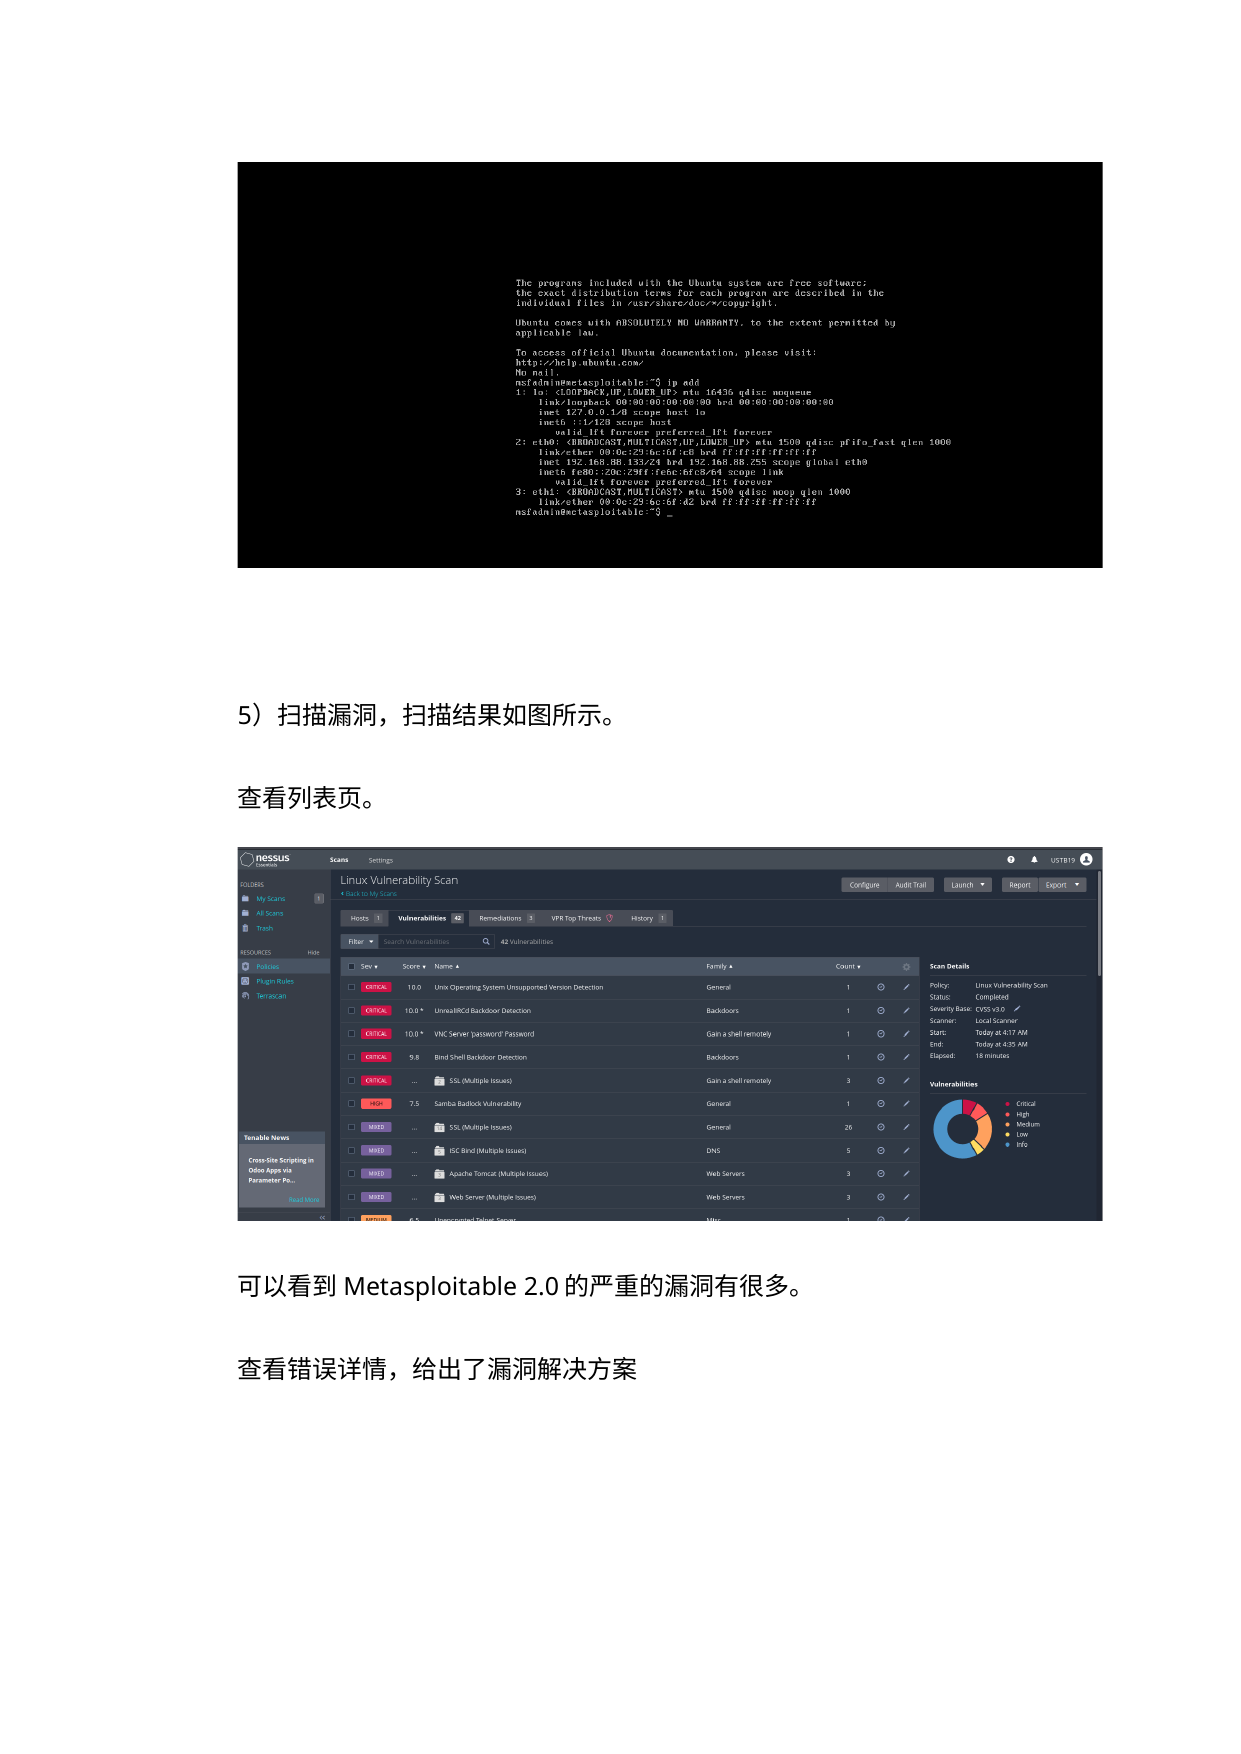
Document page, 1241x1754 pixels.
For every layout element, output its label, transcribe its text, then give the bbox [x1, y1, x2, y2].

text 查看列表页。 [187, 764, 1053, 829]
picture [237, 847, 1103, 1221]
picture [237, 162, 1103, 568]
text 查看错误详情，给出了漏洞解决方案 [187, 1336, 1053, 1401]
text 5）扫描漏洞，扫描结果如图所示。 [187, 681, 1053, 746]
text 可以看到 Metasploitable 2.0的严重的漏洞有很多。 [187, 1252, 1053, 1317]
